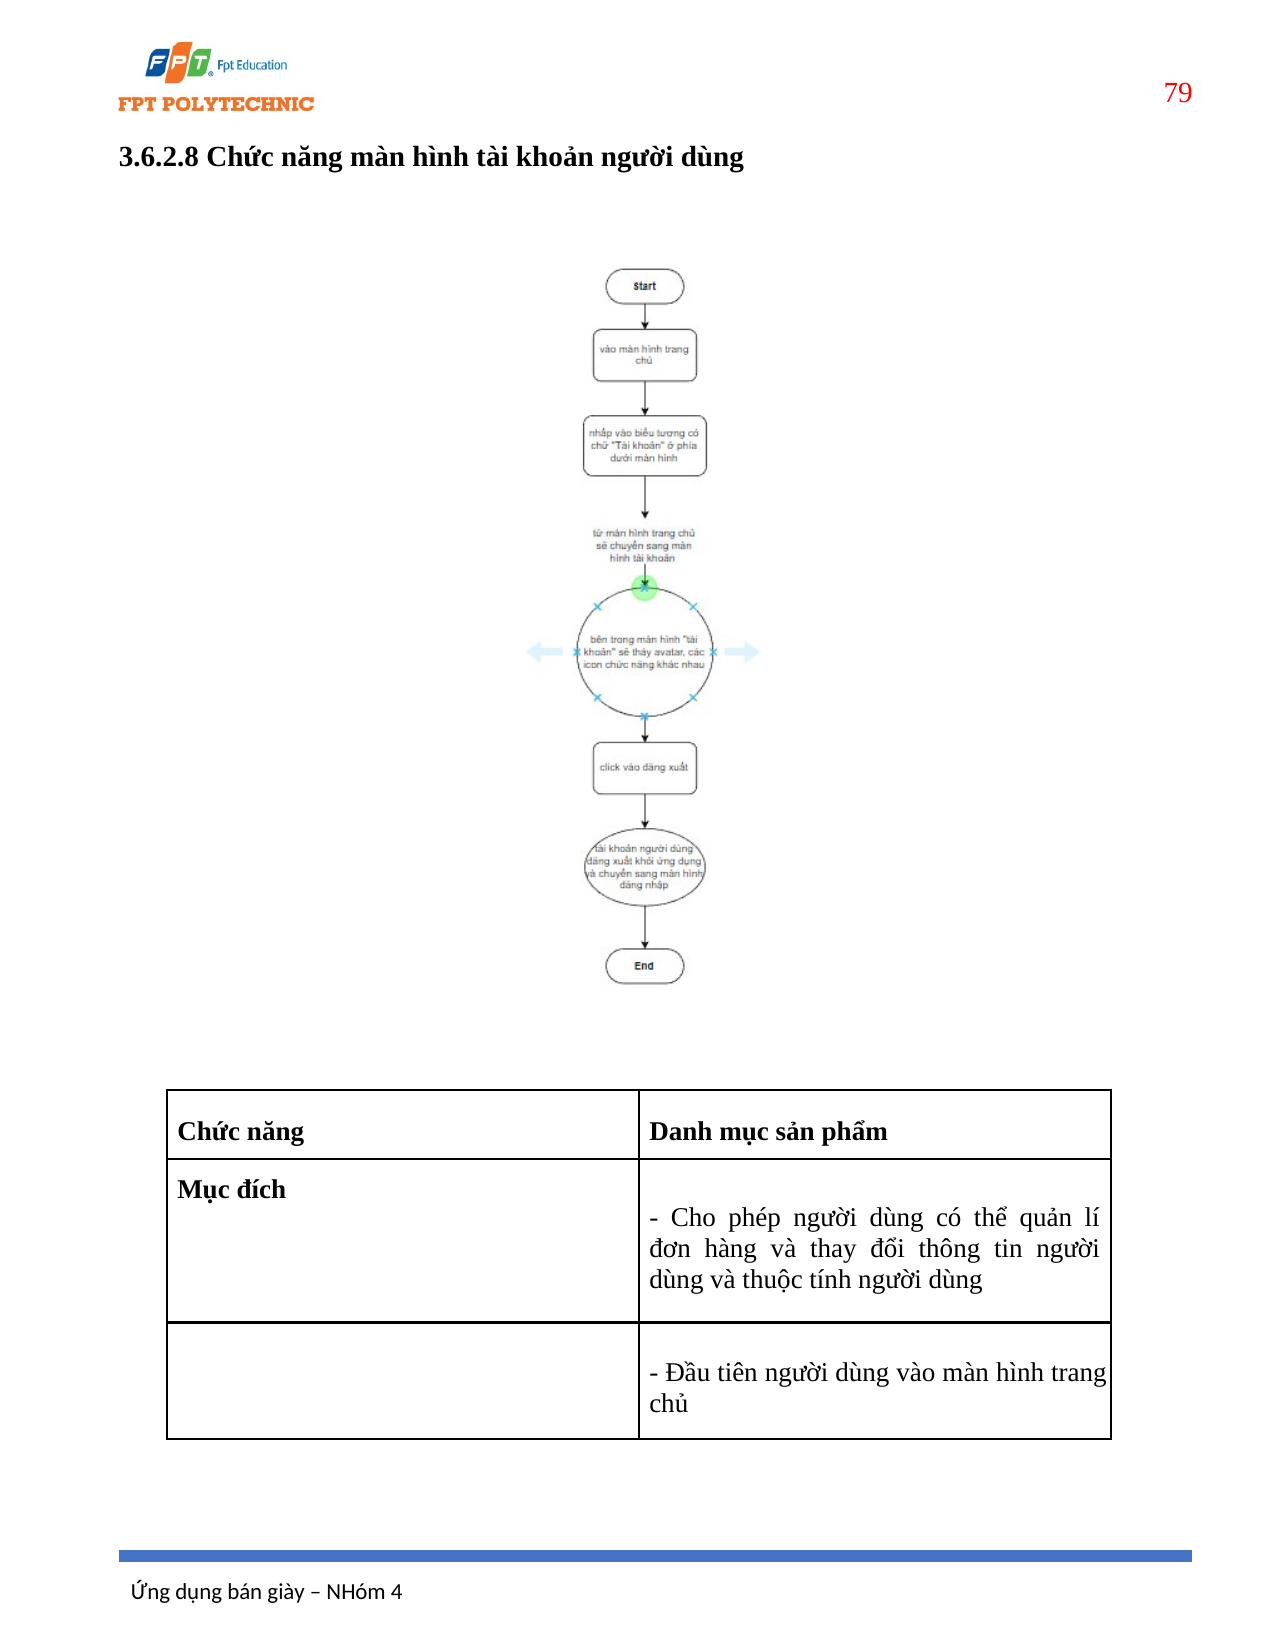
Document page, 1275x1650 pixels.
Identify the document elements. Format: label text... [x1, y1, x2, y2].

table_cell - Đầu tiên người dùng vào màn hình trang chủ [640, 1324, 1110, 1438]
table_cell - Cho phép người dùng có thể quản lí đơn hàng và thay đổi thông tin người dùng và thuộc tính người dùng [640, 1160, 1110, 1321]
picture [290, 235, 999, 996]
table_cell [168, 1324, 638, 1438]
table_header Chức năng [168, 1091, 638, 1158]
table_cell Mục đích [168, 1160, 638, 1321]
subtitle 3.6.2.8 Chức năng màn hình tài khoản người dùng [118, 139, 1192, 172]
picture [118, 42, 316, 111]
table_header Danh mục sản phẩm [640, 1091, 1110, 1158]
